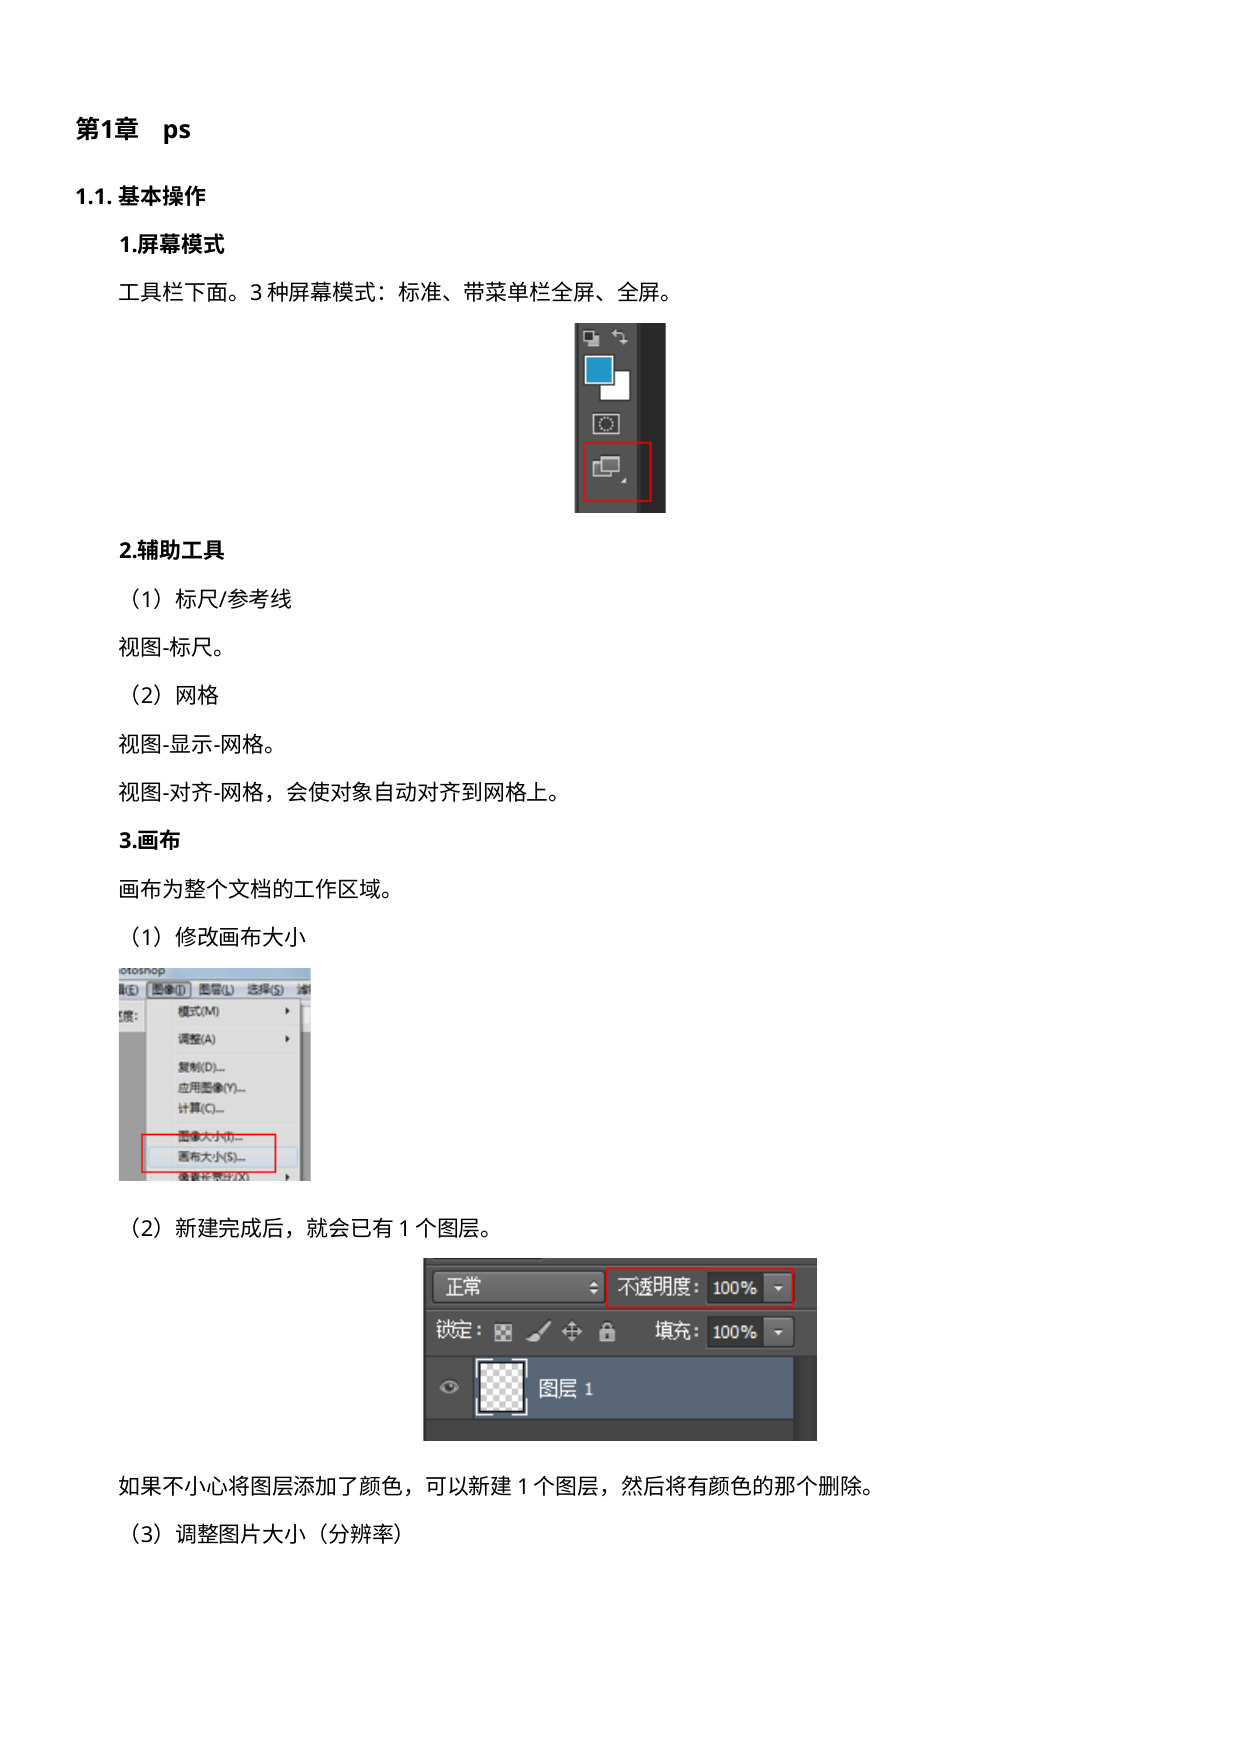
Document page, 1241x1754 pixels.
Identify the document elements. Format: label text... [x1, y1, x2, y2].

text ps [75, 95, 1165, 160]
text 3.画布 [75, 823, 1165, 856]
text 基本操作 [75, 178, 1165, 211]
text 如果不小心将图层添加了颜色，可以新建1个图层，然后将有颜色的那个删除。 [75, 1469, 1165, 1501]
text 1.屏幕模式 [75, 227, 1165, 259]
text （2）网格 [75, 678, 1165, 711]
text 视图-对齐-网格，会使对象自动对齐到网格上。 [75, 775, 1165, 807]
picture [118, 968, 311, 1181]
text 2.辅助工具 [75, 533, 1165, 566]
text 画布为整个文档的工作区域。 [75, 872, 1165, 904]
text （1）标尺/参考线 [75, 582, 1165, 614]
text 视图-显示-网格。 [75, 727, 1165, 759]
text （3）调整图片大小（分辨率） [75, 1517, 1165, 1550]
text （1）修改画布大小 [75, 920, 1165, 952]
picture [423, 1258, 817, 1441]
text 工具栏下面。3种屏幕模式：标准、带菜单栏全屏、全屏。 [75, 275, 1165, 307]
text 视图-标尺。 [75, 630, 1165, 662]
text （2）新建完成后，就会已有1个图层。 [75, 1211, 1165, 1243]
picture [574, 323, 666, 513]
